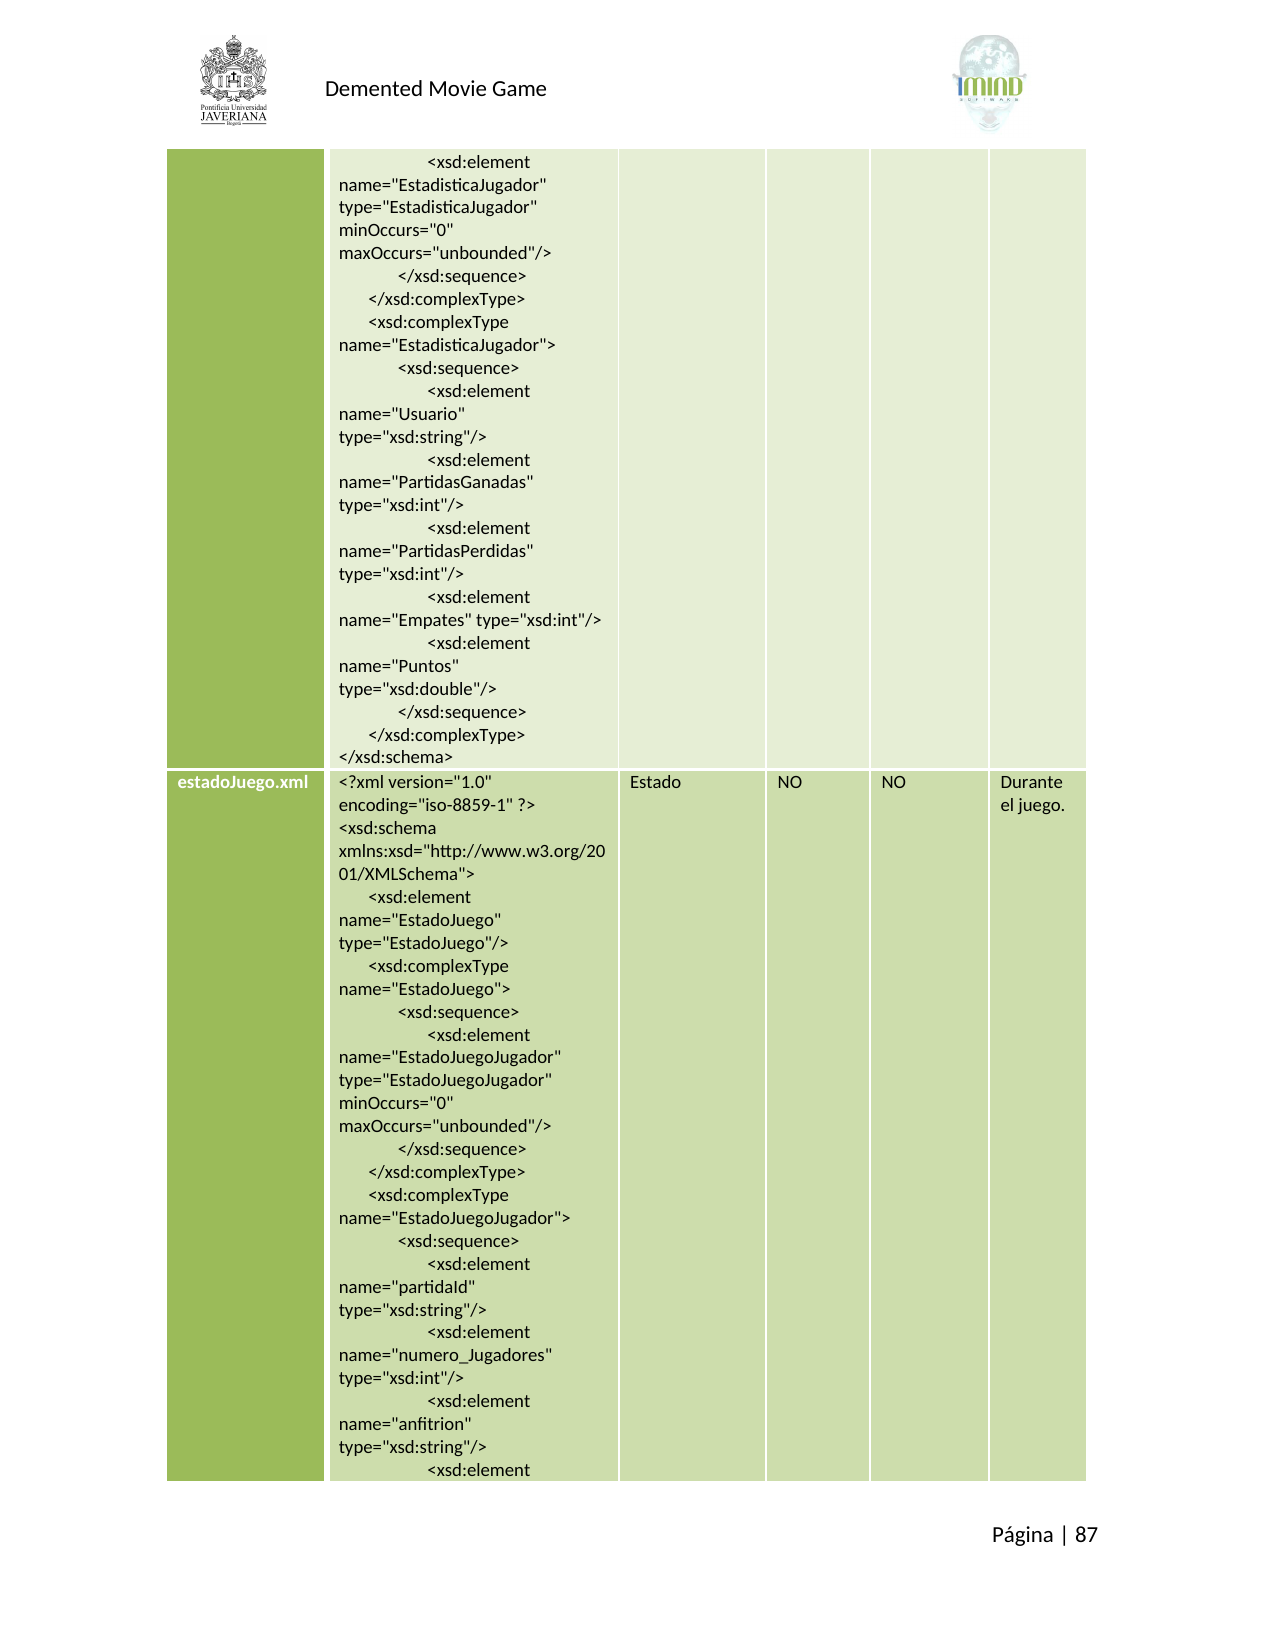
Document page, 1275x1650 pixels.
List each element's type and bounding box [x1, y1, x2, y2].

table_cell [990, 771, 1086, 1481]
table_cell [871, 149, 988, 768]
picture [951, 35, 1033, 138]
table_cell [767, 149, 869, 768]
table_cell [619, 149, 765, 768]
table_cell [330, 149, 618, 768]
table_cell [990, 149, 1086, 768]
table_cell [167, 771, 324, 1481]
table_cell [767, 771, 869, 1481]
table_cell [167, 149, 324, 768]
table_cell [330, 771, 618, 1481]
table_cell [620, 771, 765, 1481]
picture [200, 35, 267, 126]
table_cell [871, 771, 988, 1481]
